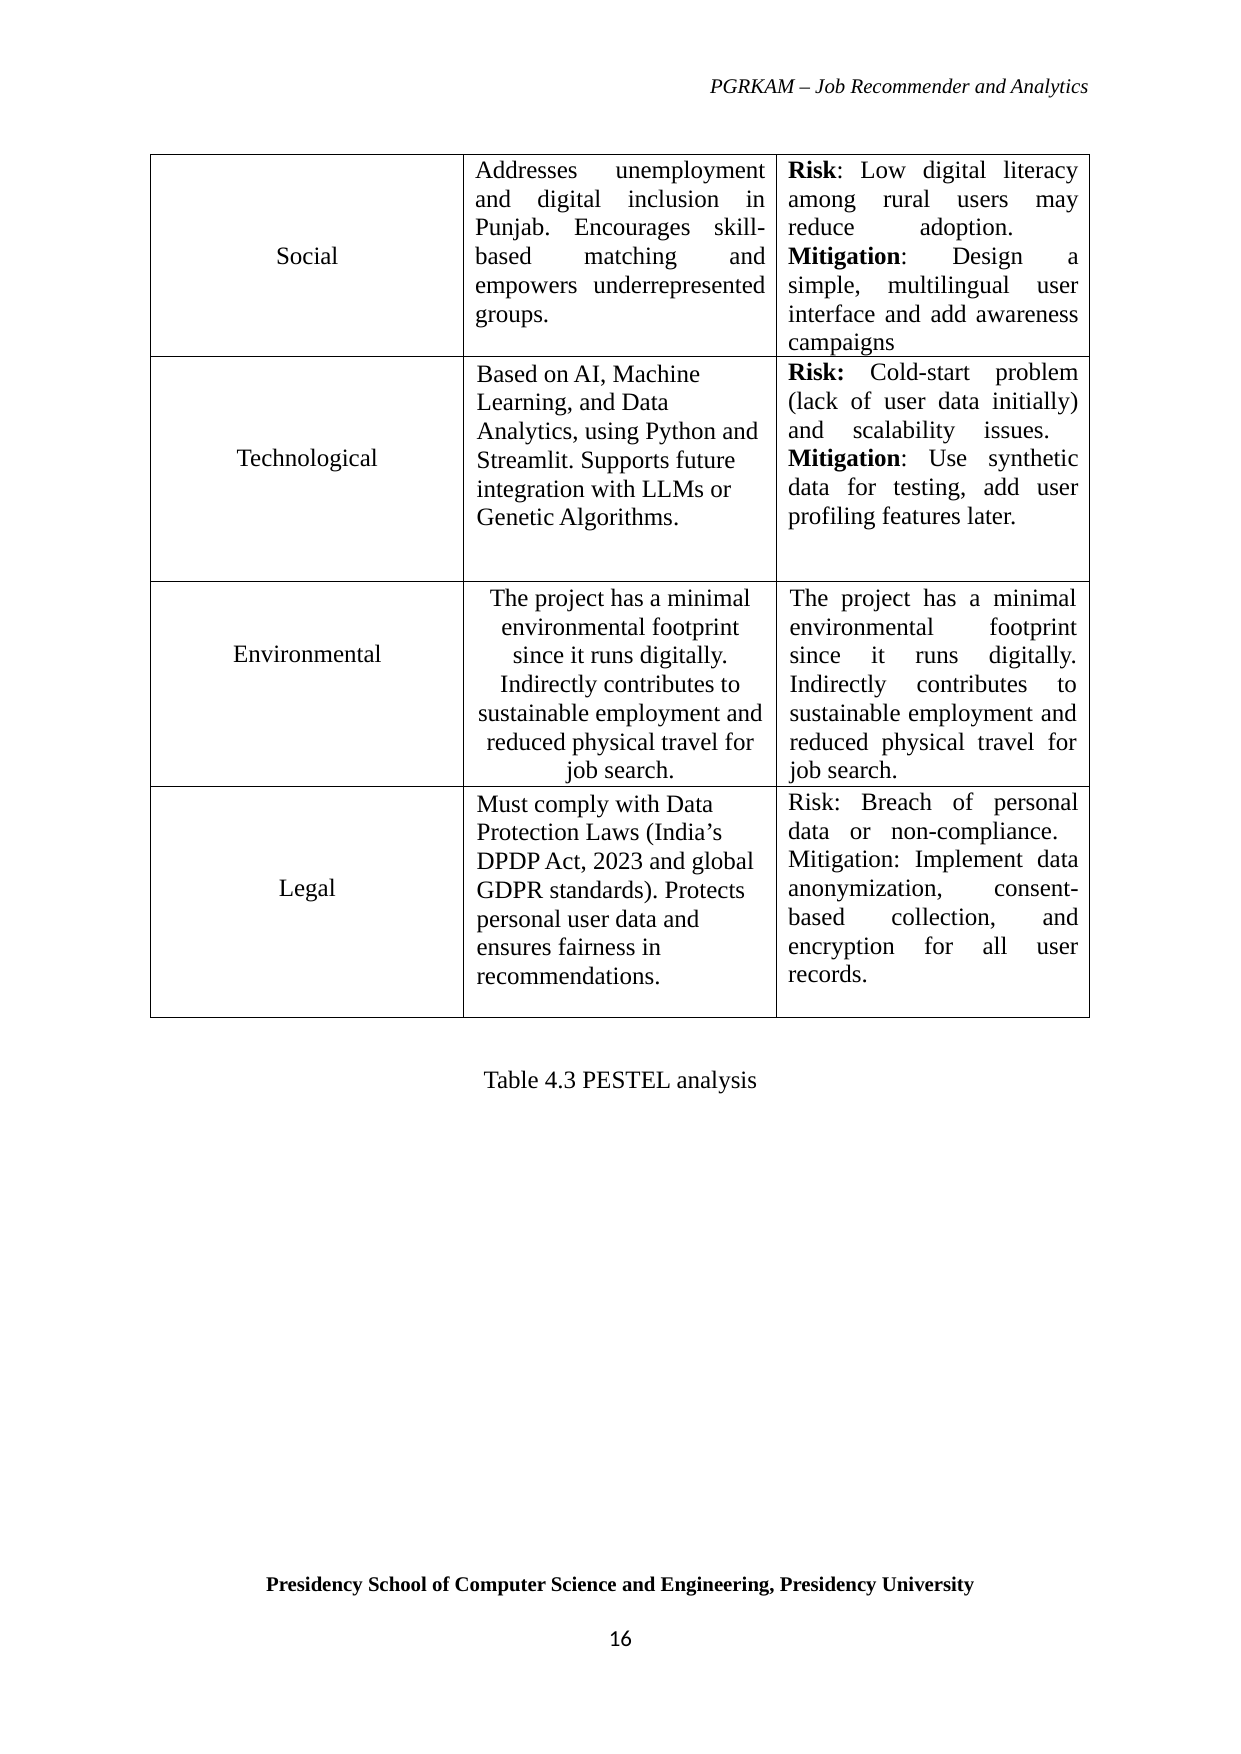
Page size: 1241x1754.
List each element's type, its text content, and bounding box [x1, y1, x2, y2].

table_cell [464, 787, 776, 1017]
table_cell Risk: Low digital literacy among rural users may reduce adoption. Mitigation: Design a simple, multilingual user interface and add awareness campaigns [777, 155, 1089, 356]
table_cell Environmental [151, 582, 463, 786]
table_cell Risk: Breach of personal data or non-compliance. Mitigation: Implement data anonymization, consent-based collection, and encryption for all user records. [777, 787, 1089, 1017]
table_cell Risk: Cold-start problem (lack of user data initially) and scalability issues. Mitigation: Use synthetic data for testing, add user profiling features later. [777, 357, 1089, 581]
table_cell Social [151, 155, 463, 356]
table_cell [777, 582, 1089, 786]
table_cell Technological [151, 357, 463, 581]
text Table 4.3 PESTEL analysis [150, 1065, 1090, 1094]
table_cell [464, 582, 776, 786]
table_cell Legal [151, 787, 463, 1017]
table_cell Addresses unemployment and digital inclusion in Punjab. Encourages skill-based matching and empowers underrepresented groups. [464, 155, 776, 356]
table_cell [464, 357, 776, 581]
